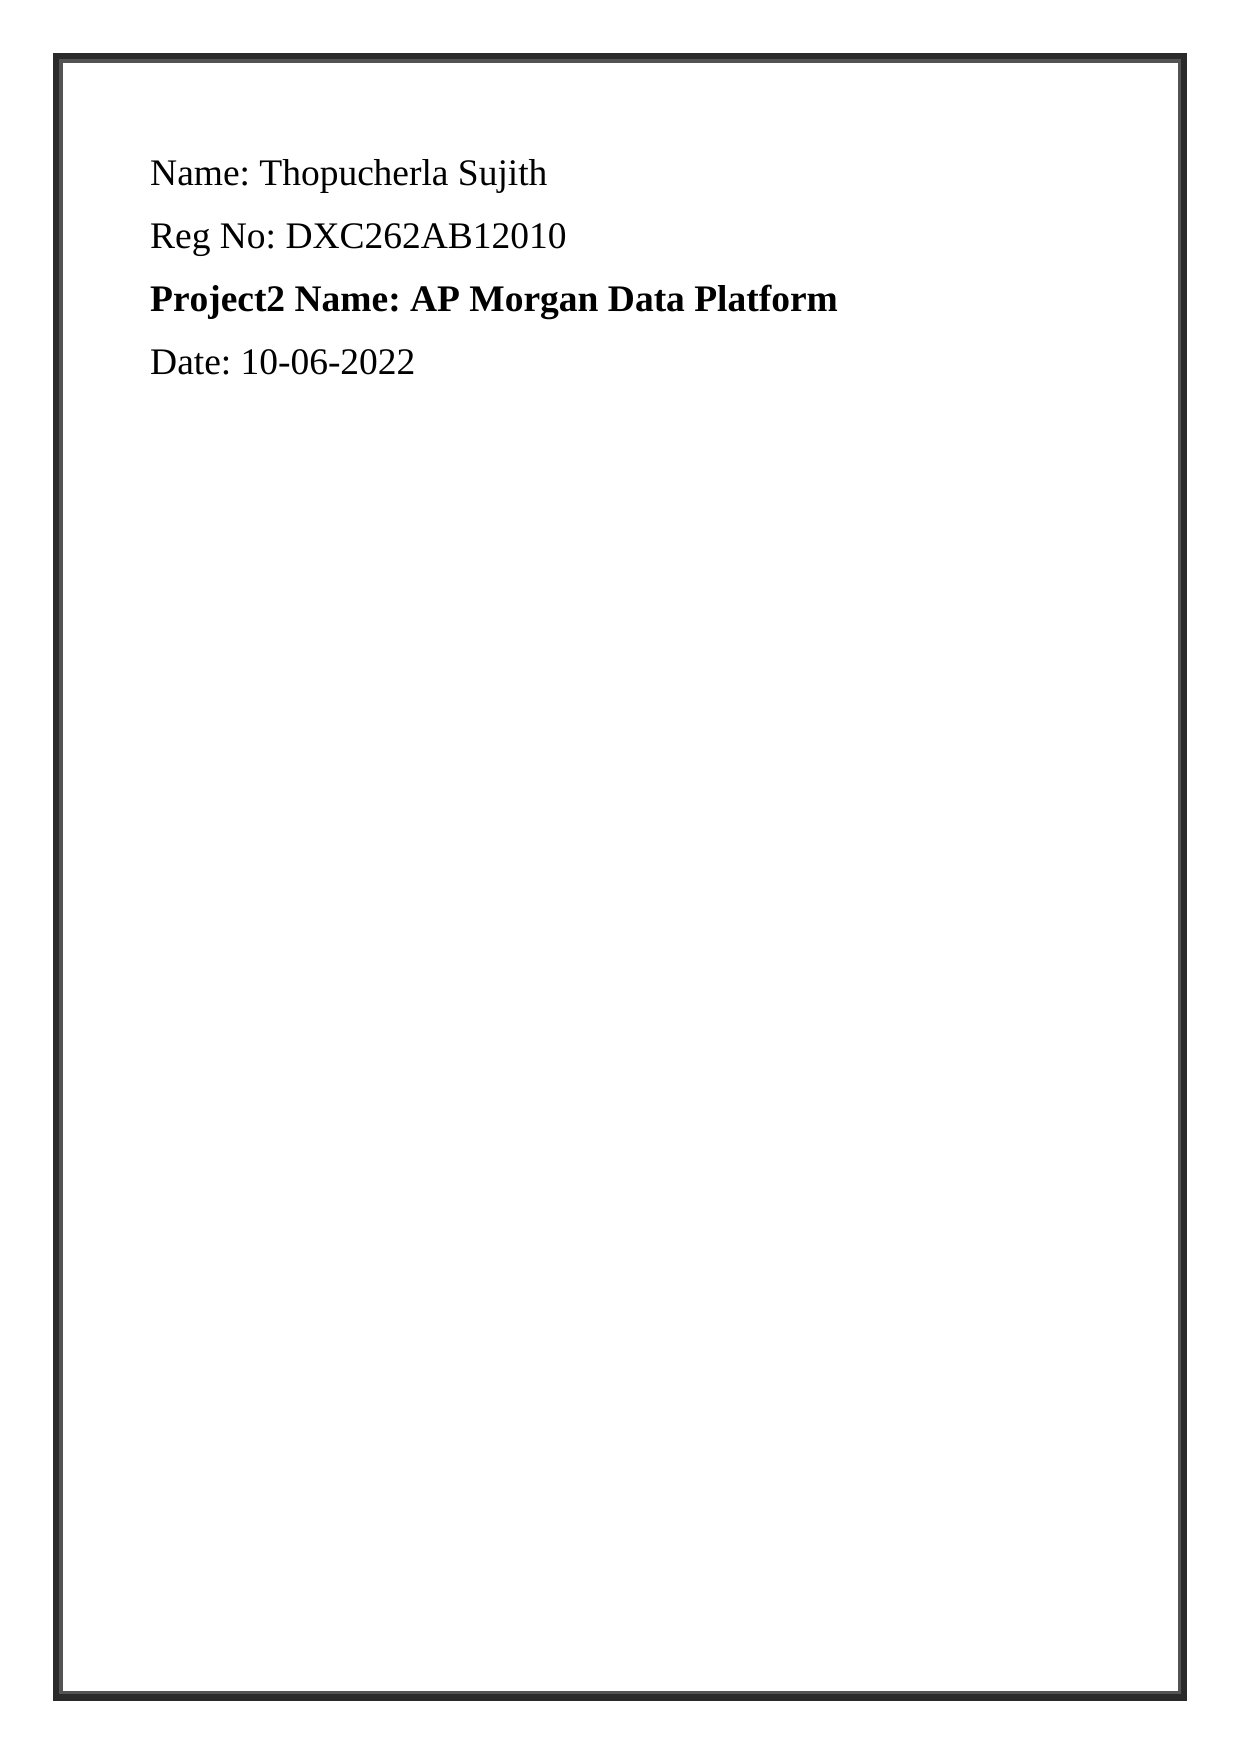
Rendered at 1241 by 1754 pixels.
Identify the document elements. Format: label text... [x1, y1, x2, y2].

text Name: Thopucherla Sujith No [150, 150, 1090, 193]
text Project2 Name: AP Morgan Data Platform [150, 276, 1090, 319]
text Date: 10-06-2022 [150, 340, 1090, 383]
text Reg No: DXC262AB12010 [150, 213, 1090, 256]
